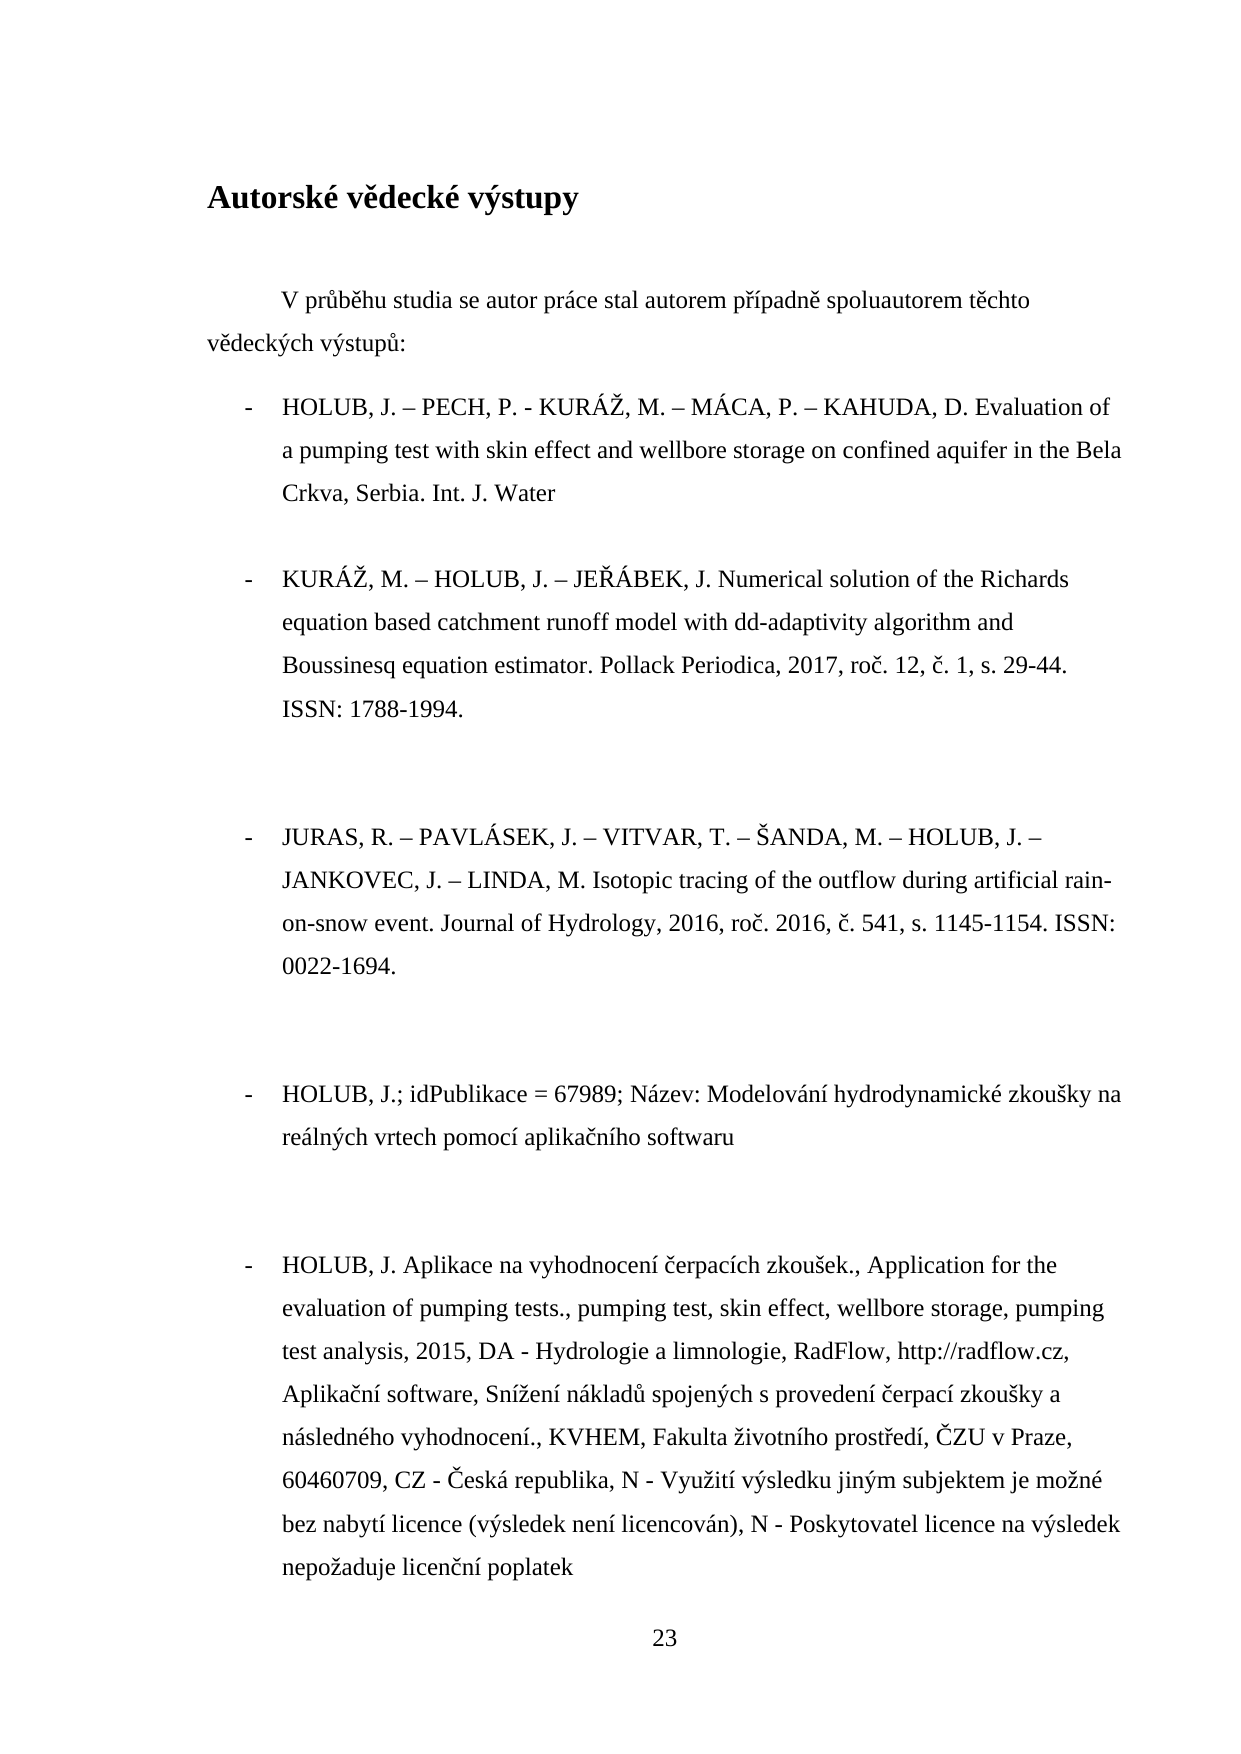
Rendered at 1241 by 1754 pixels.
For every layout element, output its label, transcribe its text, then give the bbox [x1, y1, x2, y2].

subtitle Autorské vědecké výstupy [207, 177, 1122, 216]
list HOLUB, J.; idPublikace = 67989; Název: Modelování hydrodynamické zkoušky na reálných vrtech pomocí aplikačního softwaru [244, 1079, 1122, 1151]
list KURÁŽ, M. – HOLUB, J. – JEŘÁBEK, J. Numerical solution of the Richards equation based catchment runoff model with dd-adaptivity algorithm and Boussinesq equation estimator. Pollack Periodica, 2017, roč. 12, č. 1, s. 29-44. ISSN: 1788-1994. [244, 564, 1122, 722]
text V průběhu studia se autor práce stal autorem případně spoluautorem těchto vědeckých výstupů: [207, 285, 1122, 357]
list HOLUB, J. Aplikace na vyhodnocení čerpacích zkoušek., Application for the evaluation of pumping tests., pumping test, skin effect, wellbore storage, pumping test analysis, 2015, DA - Hydrologie a limnologie, RadFlow, http://radflow.cz, Aplikační software, Snížení nákladů spojených s provedení čerpací zkoušky a následného vyhodnocení., KVHEM, Fakulta životního prostředí, ČZU v Praze, 60460709, CZ - Česká republika, N - Využití výsledku jiným subjektem je možné bez nabytí licence (výsledek není licencován), N - Poskytovatel licence na výsledek nepožaduje licenční poplatek [244, 1250, 1122, 1581]
list HOLUB, J. – PECH, P. - KURÁŽ, M. – MÁCA, P. – KAHUDA, D. Evaluation of a pumping test with skin effect and wellbore storage on confined aquifer in the Bela Crkva, Serbia. Int. J. Water [244, 392, 1122, 507]
list JURAS, R. – PAVLÁSEK, J. – VITVAR, T. – ŠANDA, M. – HOLUB, J. – JANKOVEC, J. – LINDA, M. Isotopic tracing of the outflow during artificial rain-on-snow event. Journal of Hydrology, 2016, roč. 2016, č. 541, s. 1145-1154. ISSN: 0022-1694. [244, 822, 1122, 980]
